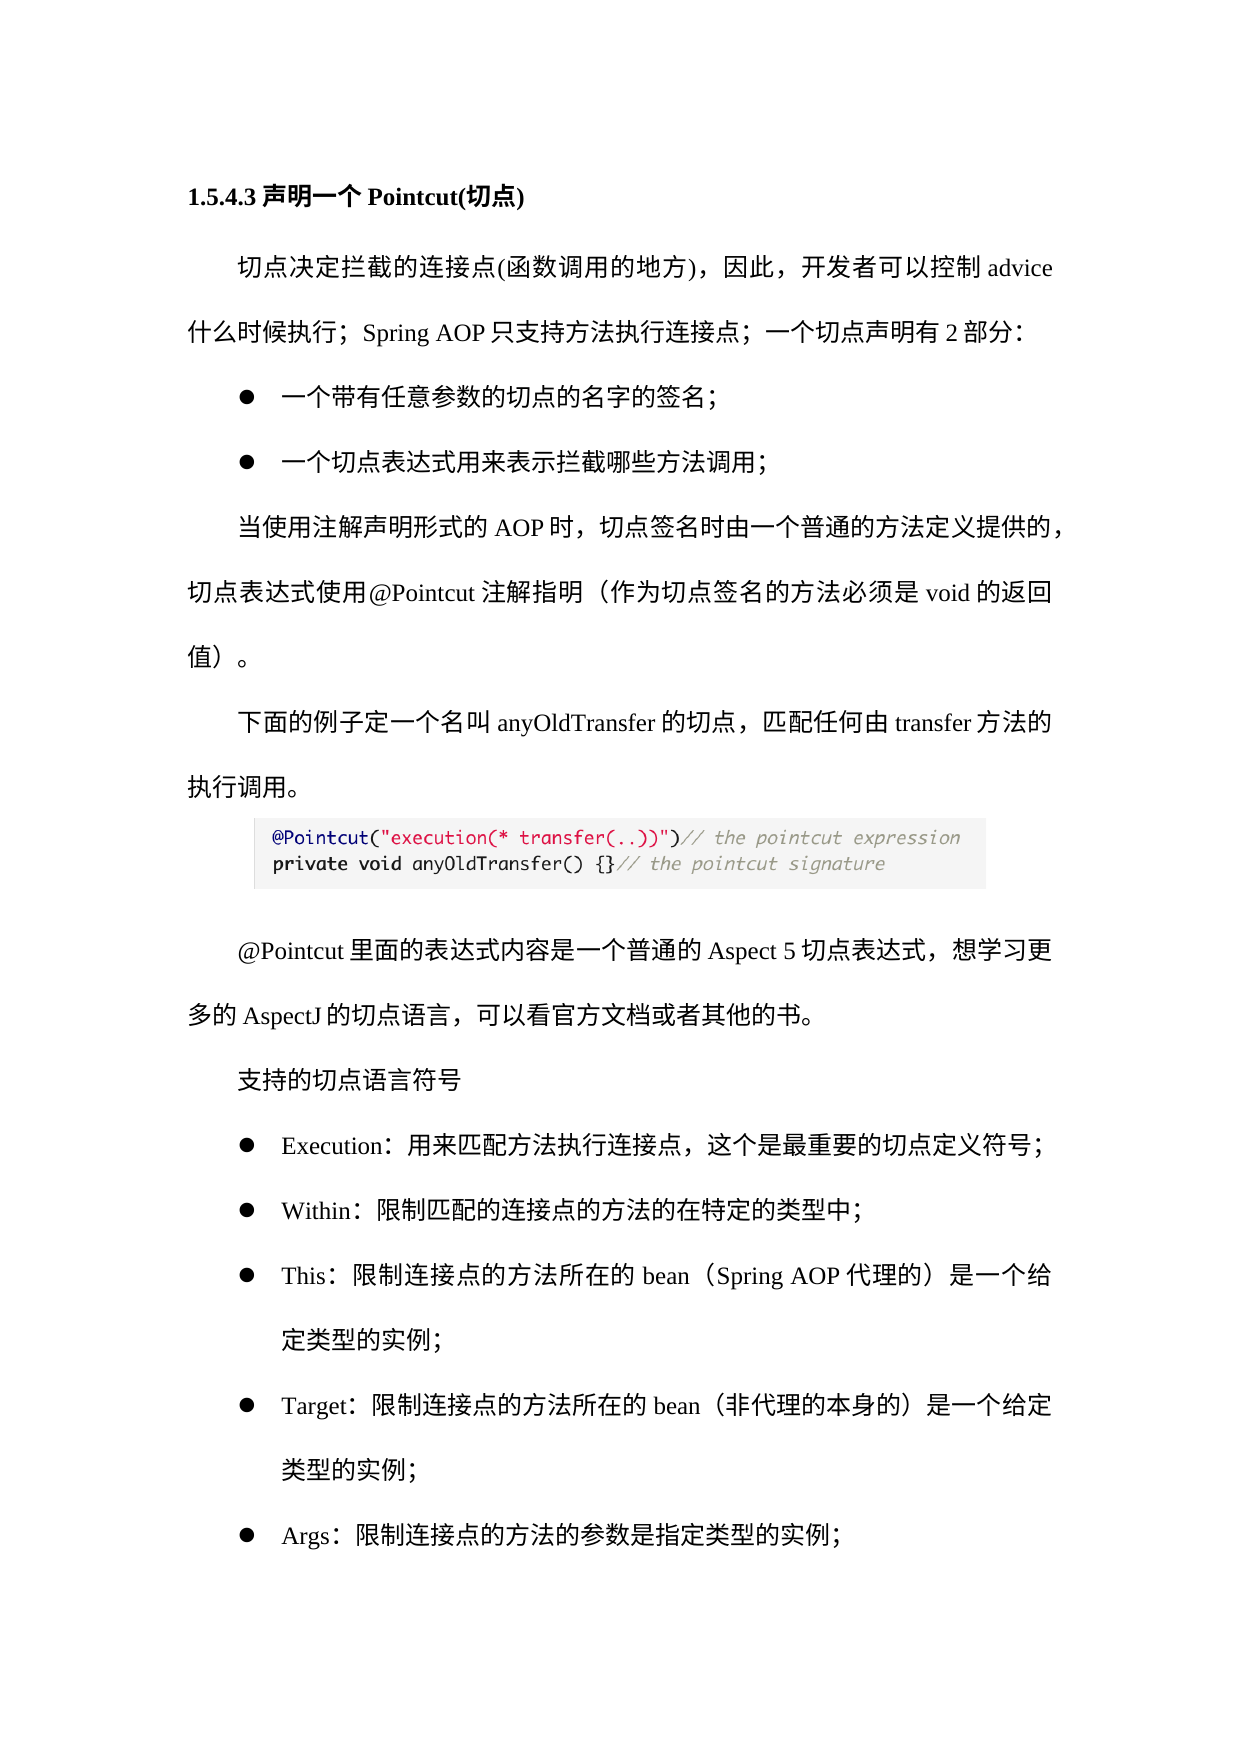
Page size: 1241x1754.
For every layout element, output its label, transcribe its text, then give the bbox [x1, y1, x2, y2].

list 一个切点表达式用来表示拦截哪些方法调用； [237, 428, 1053, 493]
list Within：限制匹配的连接点的方法的在特定的类型中； [237, 1176, 1053, 1241]
text 切点决定拦截的连接点(函数调用的地方)，因此，开发者可以控制advice什么时候执行；Spring AOP只支持方法执行连接点；一个切点声明有2部分： [187, 233, 1053, 363]
subtitle 1.5.4.3 声明一个Pointcut(切点) [187, 162, 1053, 227]
picture [254, 818, 987, 889]
text 支持的切点语言符号 [187, 1046, 1053, 1111]
text 当使用注解声明形式的AOP时，切点签名时由一个普通的方法定义提供的，切点表达式使用@Pointcut注解指明（作为切点签名的方法必须是void的返回值）。 [187, 493, 1053, 688]
text @Pointcut里面的表达式内容是一个普通的Aspect 5切点表达式，想学习更多的AspectJ的切点语言，可以看官方文档或者其他的书。 [187, 916, 1053, 1046]
list Args：限制连接点的方法的参数是指定类型的实例； [237, 1501, 1053, 1566]
list Target：限制连接点的方法所在的bean（非代理的本身的）是一个给定类型的实例； [237, 1371, 1053, 1501]
list Execution：用来匹配方法执行连接点，这个是最重要的切点定义符号； [237, 1111, 1053, 1176]
list 一个带有任意参数的切点的名字的签名； [237, 363, 1053, 428]
list This：限制连接点的方法所在的bean（Spring AOP代理的）是一个给定类型的实例； [237, 1241, 1053, 1371]
text 下面的例子定一个名叫anyOldTransfer的切点，匹配任何由transfer方法的执行调用。 [187, 688, 1053, 818]
